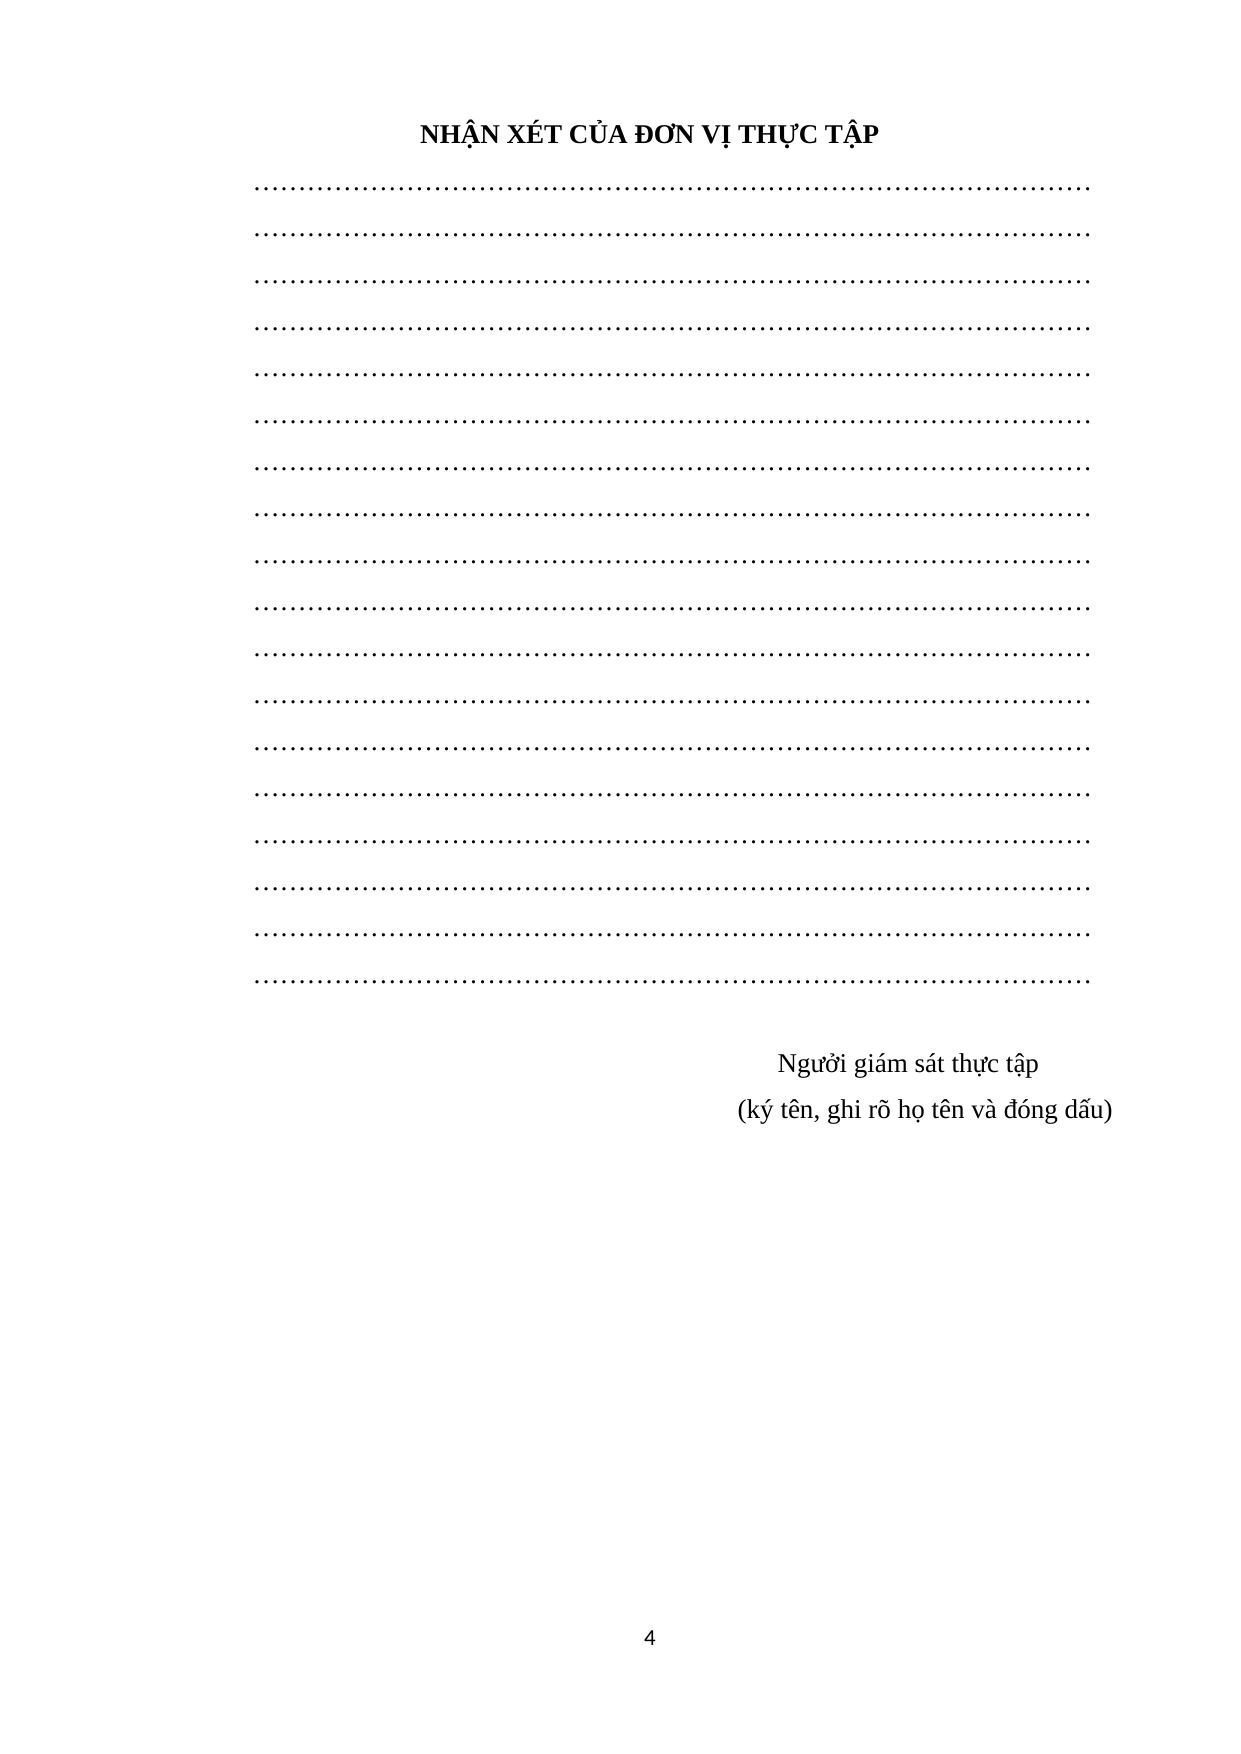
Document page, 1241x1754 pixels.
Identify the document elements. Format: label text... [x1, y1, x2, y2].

list ………………………………………………………………………………… [252, 165, 1113, 196]
list ………………………………………………………………………………… [252, 678, 1113, 709]
subtitle NHẬN XÉT CỦA ĐƠN VỊ THỰC TẬP [177, 118, 1122, 149]
list ………………………………………………………………………………… [252, 631, 1113, 663]
list ………………………………………………………………………………… [252, 958, 1113, 989]
list Ngưởi giám sát thực tập [702, 1047, 1113, 1078]
list ………………………………………………………………………………… [252, 725, 1113, 756]
list ………………………………………………………………………………… [252, 585, 1113, 616]
list ………………………………………………………………………………… [252, 491, 1113, 523]
list ………………………………………………………………………………… [252, 351, 1113, 383]
list ………………………………………………………………………………… [252, 818, 1113, 849]
list ………………………………………………………………………………… [252, 538, 1113, 569]
list ………………………………………………………………………………… [252, 211, 1113, 243]
list ………………………………………………………………………………… [252, 305, 1113, 336]
list ………………………………………………………………………………… [252, 258, 1113, 289]
list ………………………………………………………………………………… [252, 445, 1113, 476]
list (ký tên, ghi rõ họ tên và đóng dấu) [252, 1093, 1113, 1124]
list ………………………………………………………………………………… [252, 398, 1113, 429]
list ………………………………………………………………………………… [252, 911, 1113, 943]
list ………………………………………………………………………………… [252, 865, 1113, 896]
list ………………………………………………………………………………… [252, 771, 1113, 803]
